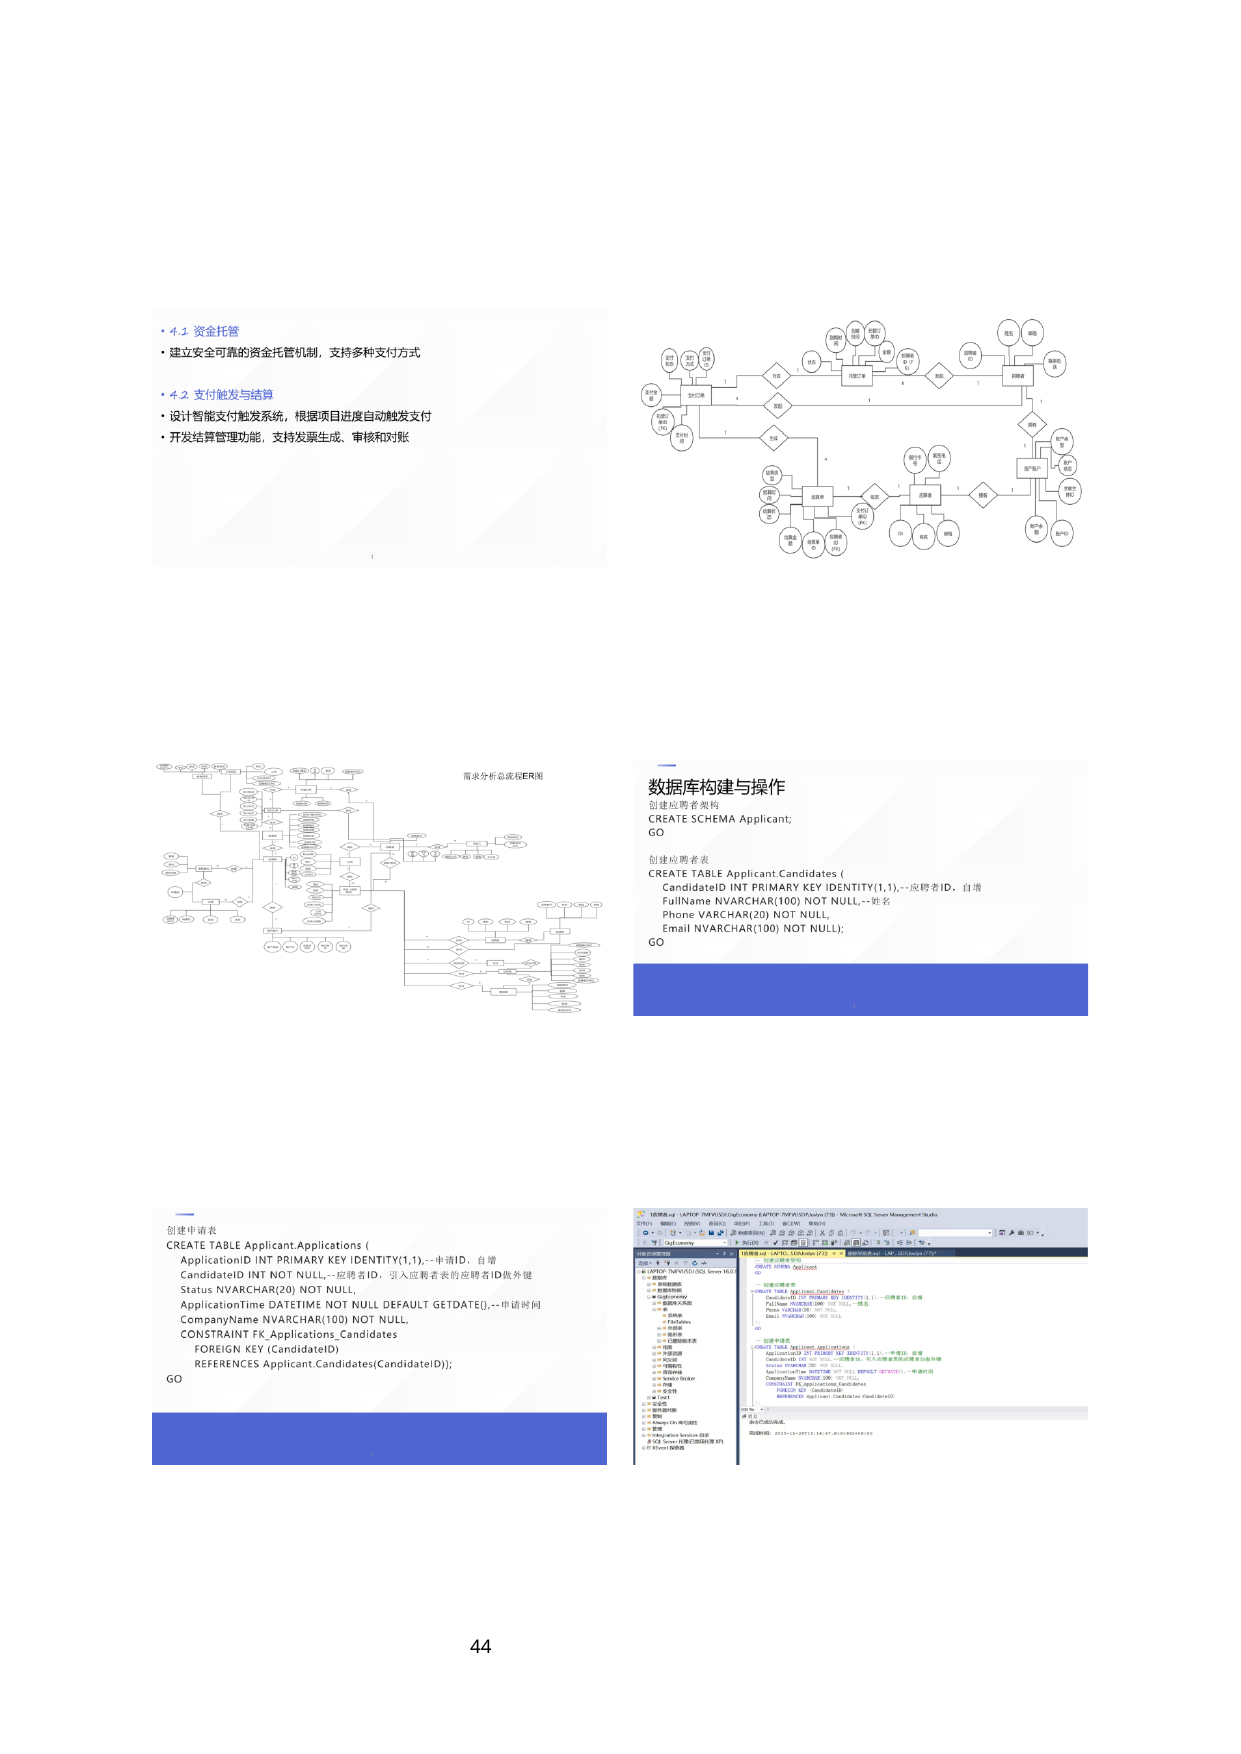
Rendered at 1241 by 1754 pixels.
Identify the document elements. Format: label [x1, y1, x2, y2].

picture [633, 759, 1089, 1016]
picture [633, 1208, 1089, 1465]
table_header [620, 224, 1101, 673]
table_cell [139, 673, 620, 1122]
table_header [139, 224, 620, 673]
picture [152, 310, 607, 567]
picture [152, 759, 607, 1016]
picture [152, 1208, 607, 1465]
table_cell [620, 1122, 1101, 1571]
table_cell [620, 673, 1101, 1122]
picture [633, 310, 1089, 567]
table_cell [139, 1122, 620, 1571]
